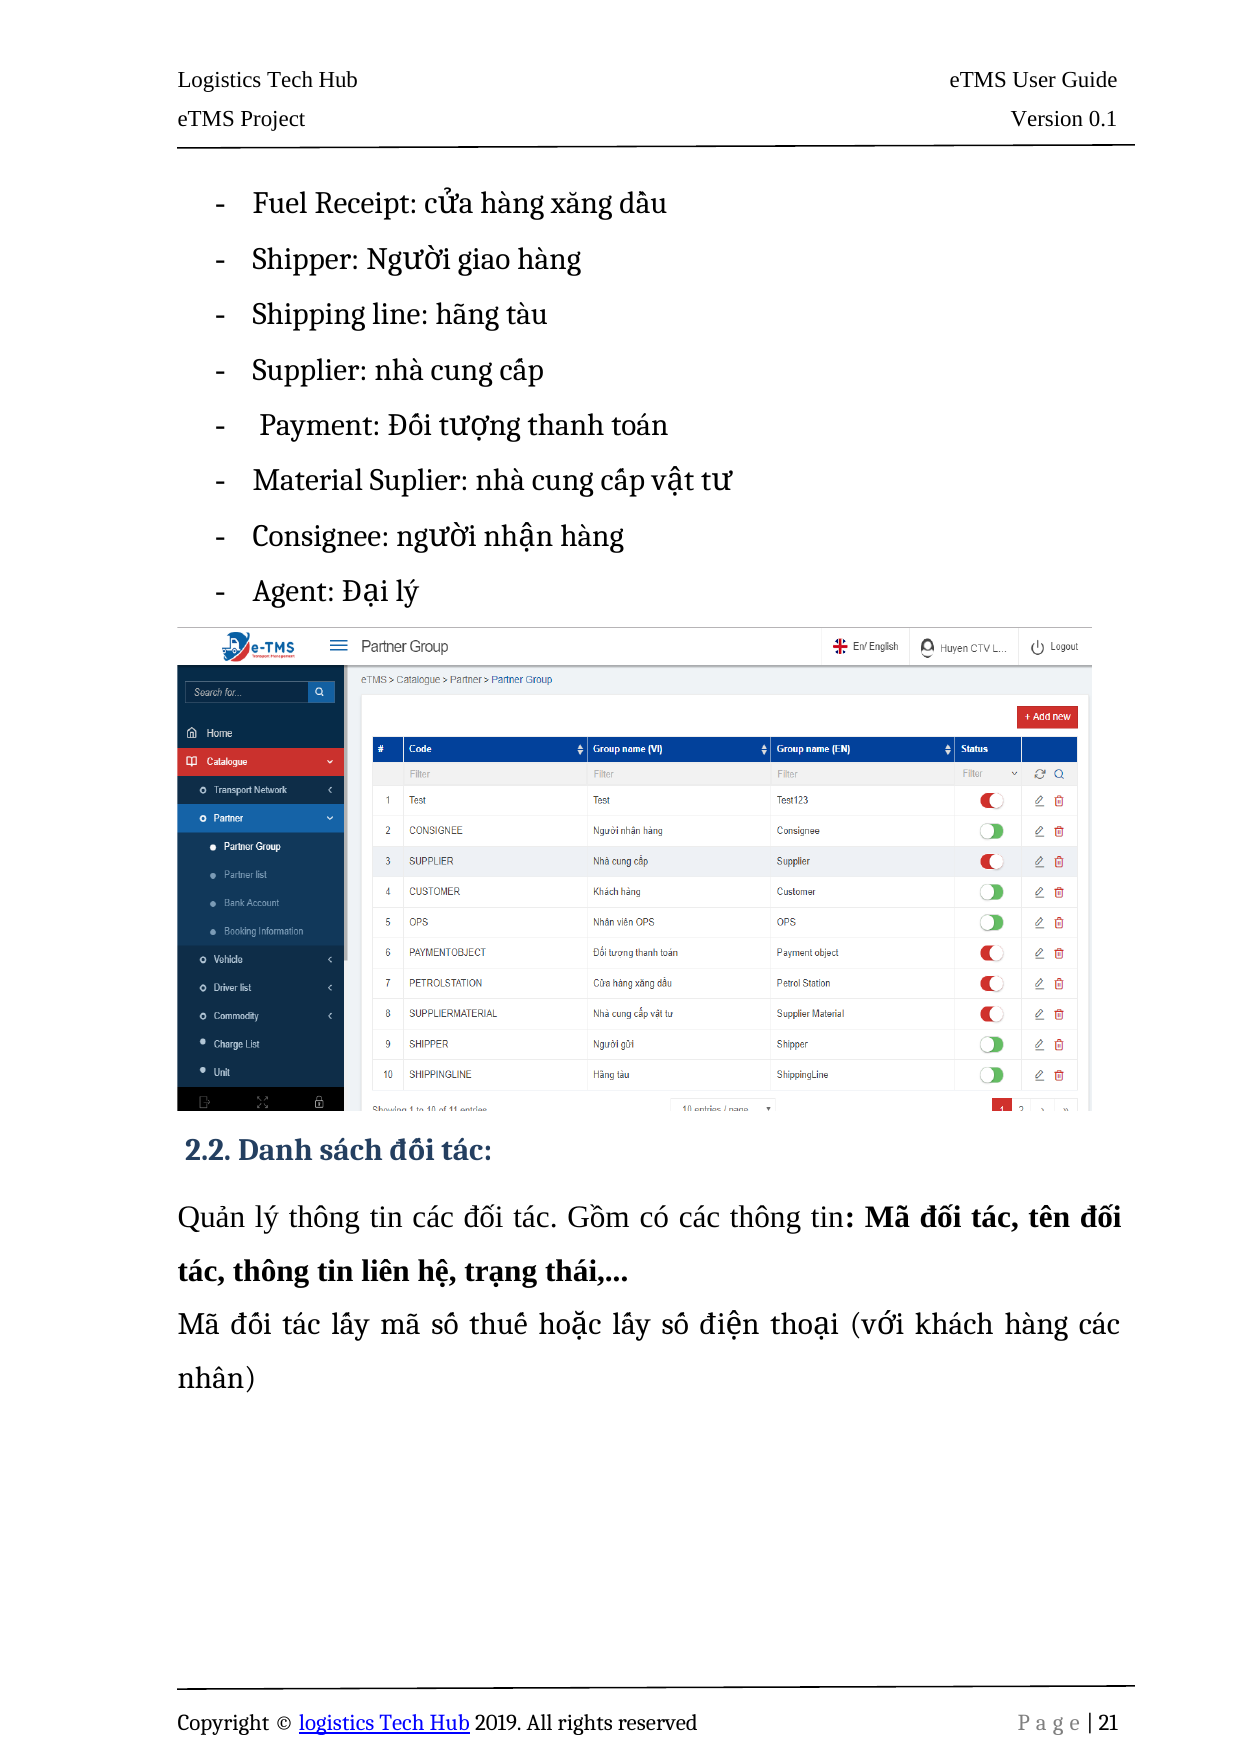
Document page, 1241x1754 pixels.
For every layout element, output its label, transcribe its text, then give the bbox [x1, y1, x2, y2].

list Supplier: nhà cung cấp [215, 351, 1122, 388]
text Mã đối tác lấy mã số thuế hoặc lấy số điện thoại (với khách hàng các nhân) [177, 1306, 1122, 1396]
list Payment: Đối tượng thanh toán [215, 406, 1122, 443]
list Material Suplier: nhà cung cấp vật tư [215, 462, 1122, 498]
list Shipper: Người giao hàng [215, 240, 1122, 277]
subtitle 2.2. Danh sách đối tác: [185, 1132, 1122, 1168]
list Agent: Đại lý [215, 572, 1122, 609]
list Consignee: người nhận hàng [215, 517, 1122, 554]
text Quản lý thông tin các đối tác. Gồm có các thông tin: Mã đối tác, tên đối tác, thông tin liên hệ, trạng thái,... [177, 1199, 1122, 1288]
list Shipping line: hãng tàu [215, 295, 1122, 332]
list Fuel Receipt: cửa hàng xăng dầu [215, 184, 1122, 221]
picture [177, 627, 1092, 1111]
